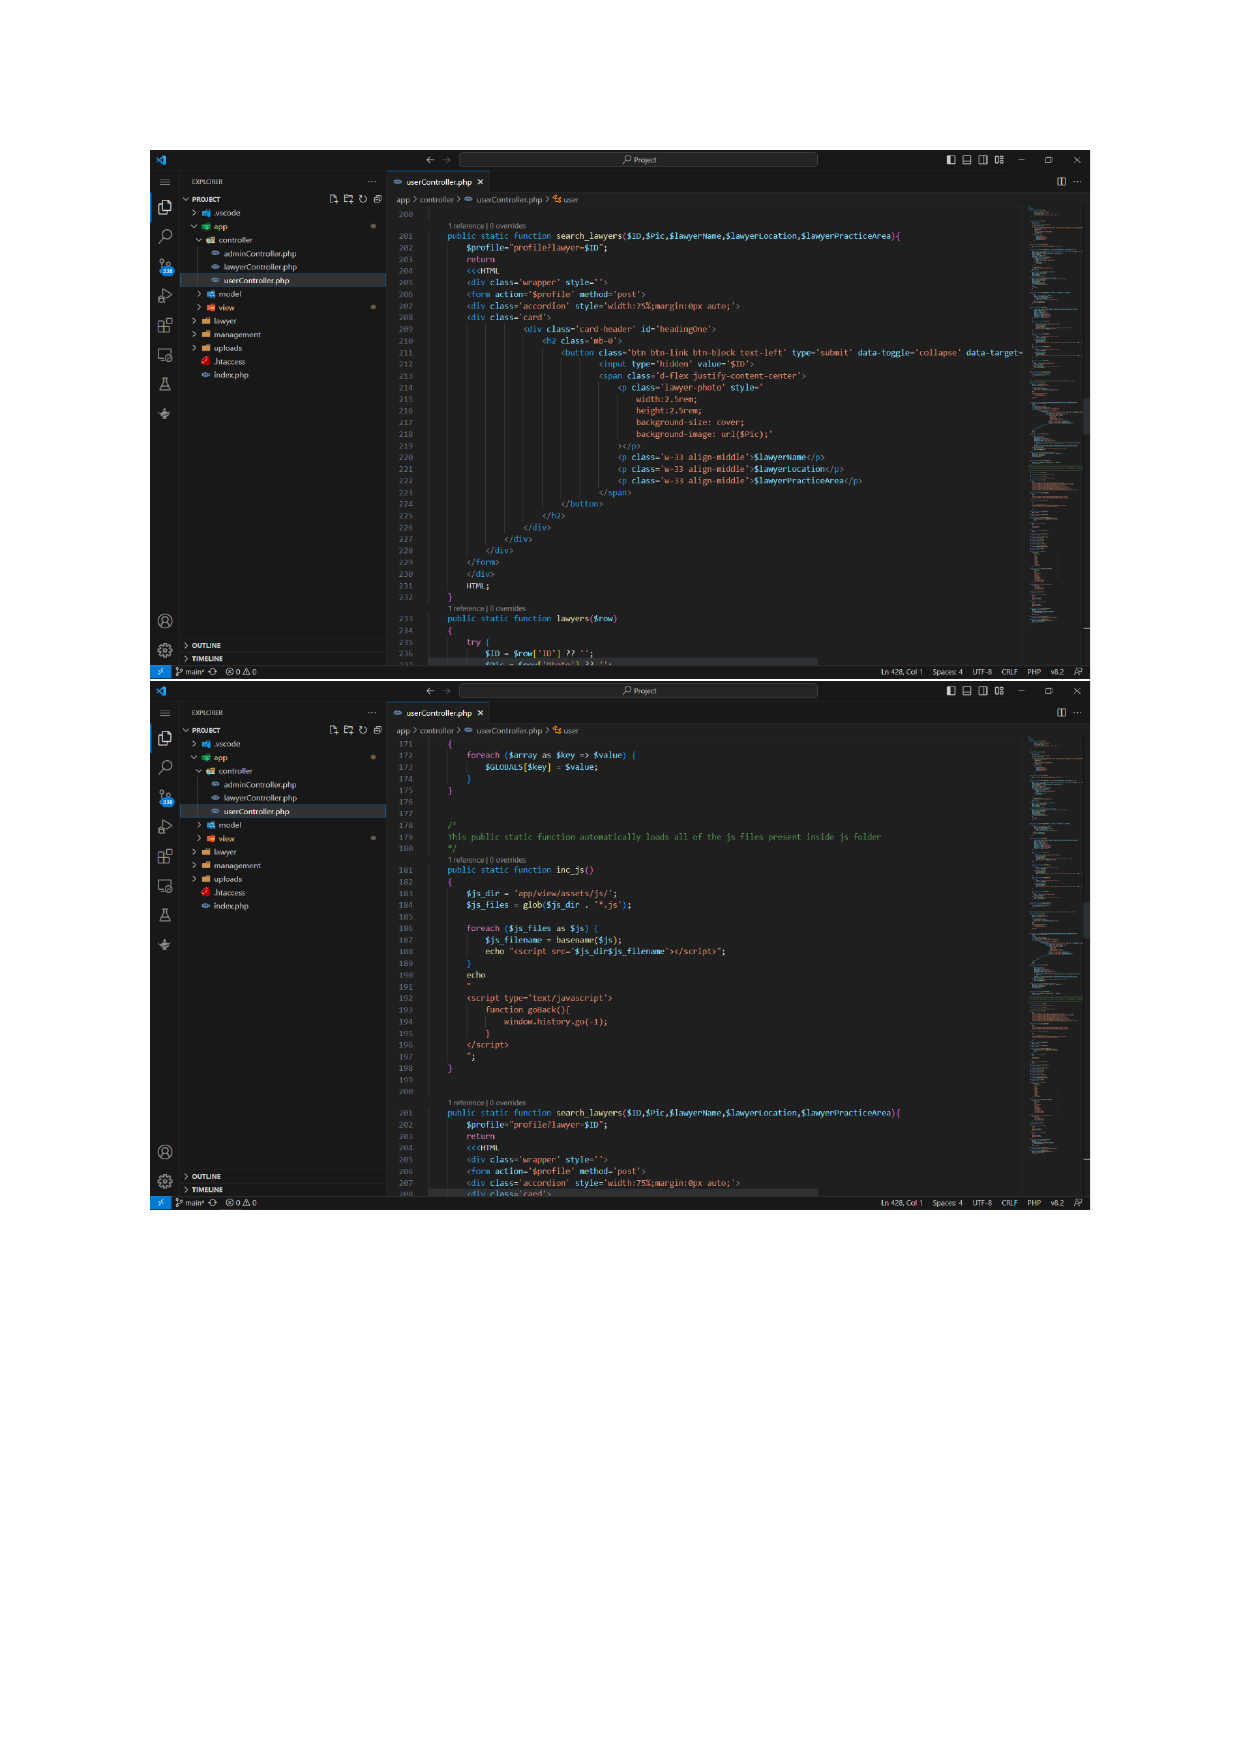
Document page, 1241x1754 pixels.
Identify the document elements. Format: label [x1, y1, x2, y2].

picture [150, 681, 1091, 1210]
picture [150, 150, 1091, 679]
